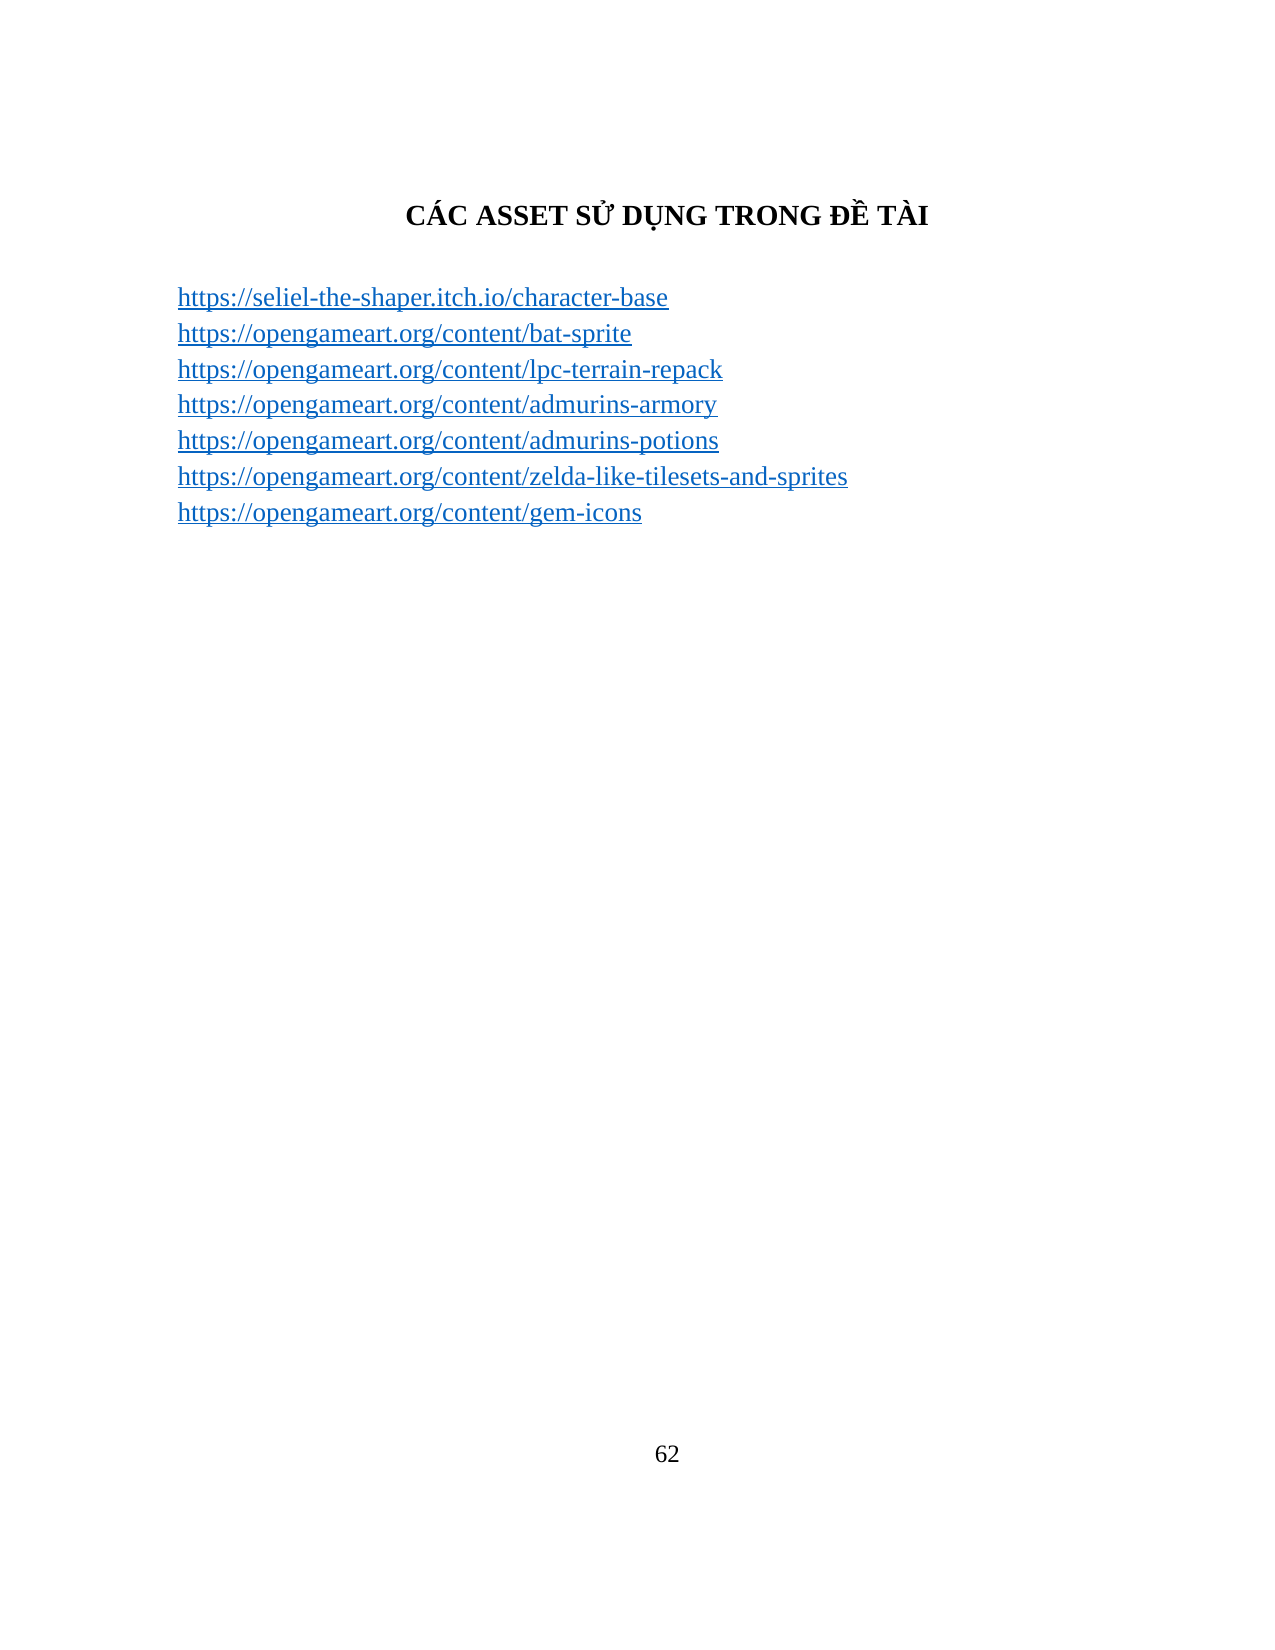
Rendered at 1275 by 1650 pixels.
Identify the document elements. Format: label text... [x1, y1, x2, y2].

text https://opengameart.org/content/admurins-armory [177, 388, 1157, 419]
subtitle CÁC ASSET SỬ DỤNG TRONG ĐỀ TÀI [177, 198, 1157, 231]
text https://opengameart.org/content/gem-icons [177, 496, 1157, 527]
text https://opengameart.org/content/bat-sprite [177, 317, 1157, 348]
text https://seliel-the-shaper.itch.io/character-base [177, 281, 1157, 312]
text https://opengameart.org/content/zelda-like-tilesets-and-sprites [177, 460, 1157, 491]
text https://opengameart.org/content/admurins-potions [177, 424, 1157, 455]
text https://opengameart.org/content/lpc-terrain-repack [177, 353, 1157, 384]
